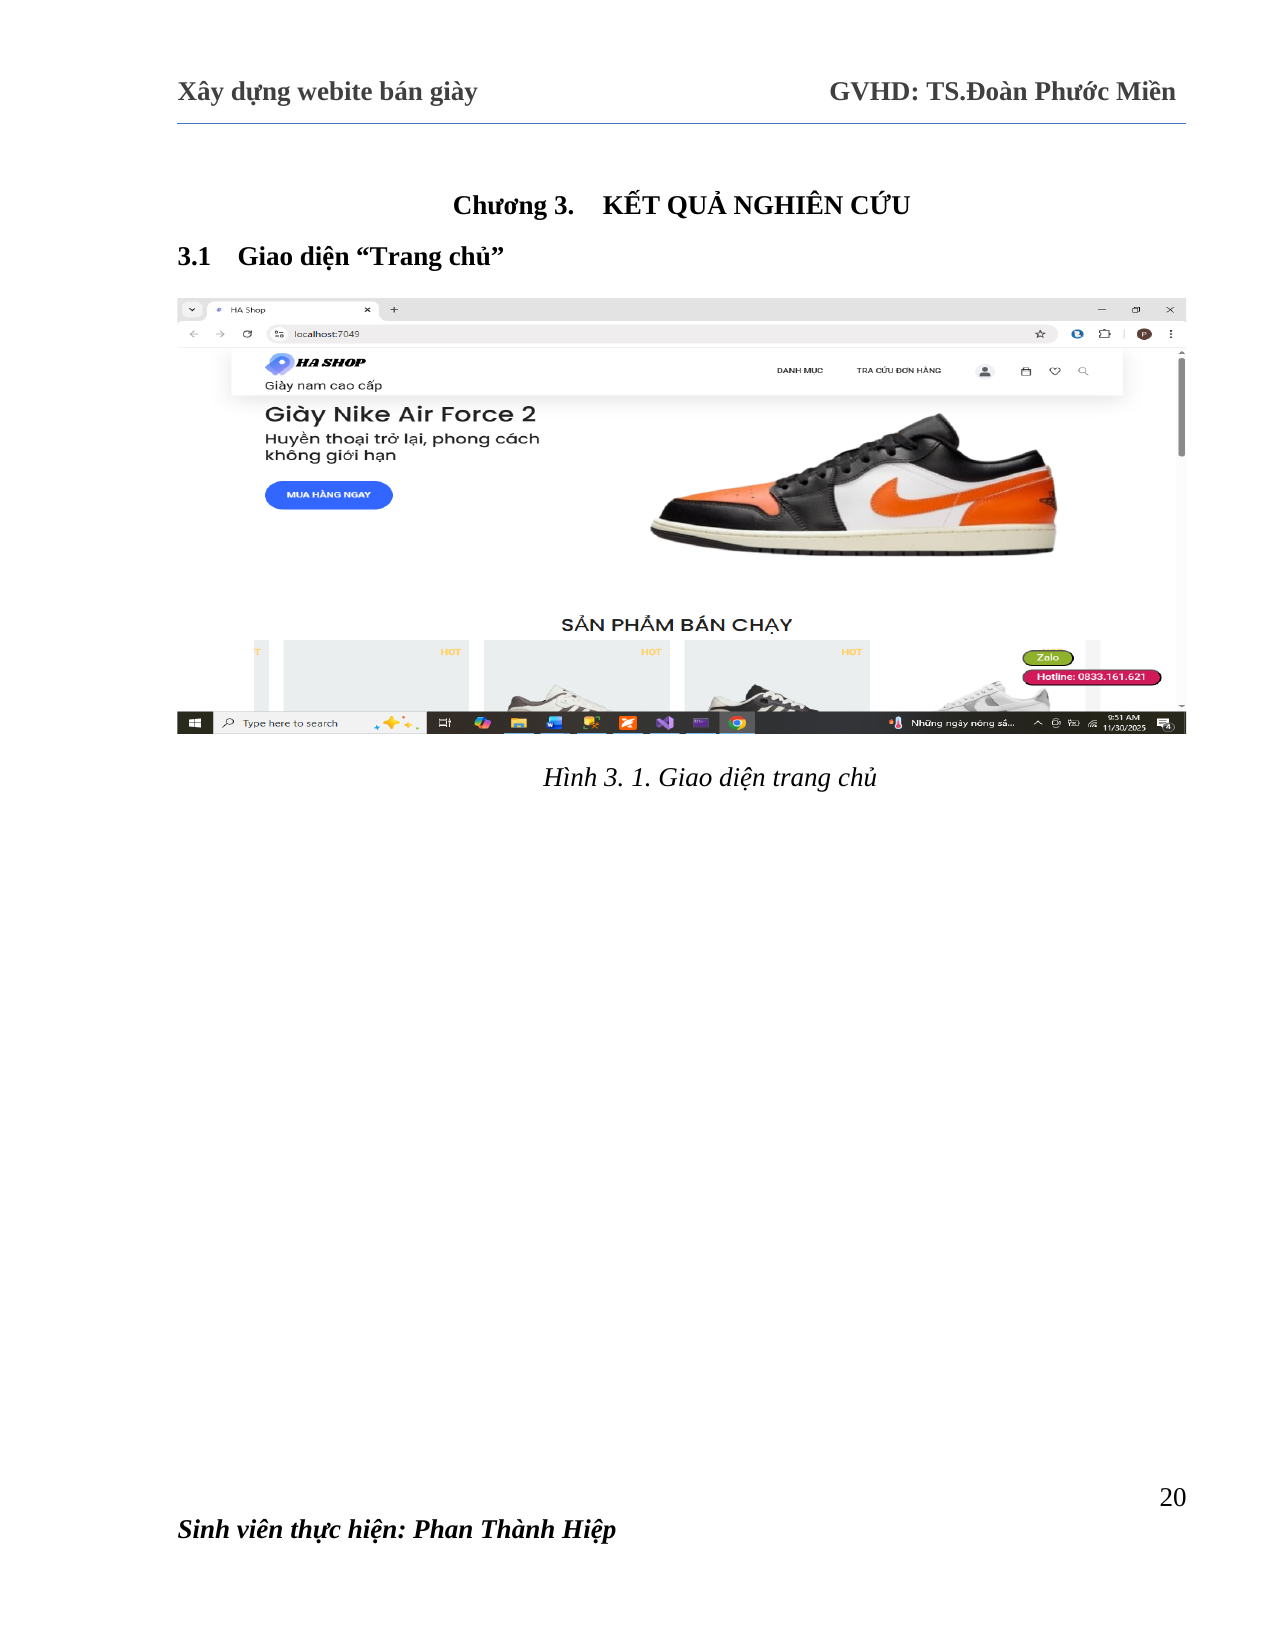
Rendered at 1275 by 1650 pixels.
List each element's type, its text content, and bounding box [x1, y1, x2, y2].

subtitle Giao diện “Trang chủ” [177, 239, 1186, 271]
subtitle KẾT QUẢ NGHIÊN CỨU [177, 189, 1186, 220]
picture [177, 298, 1187, 734]
